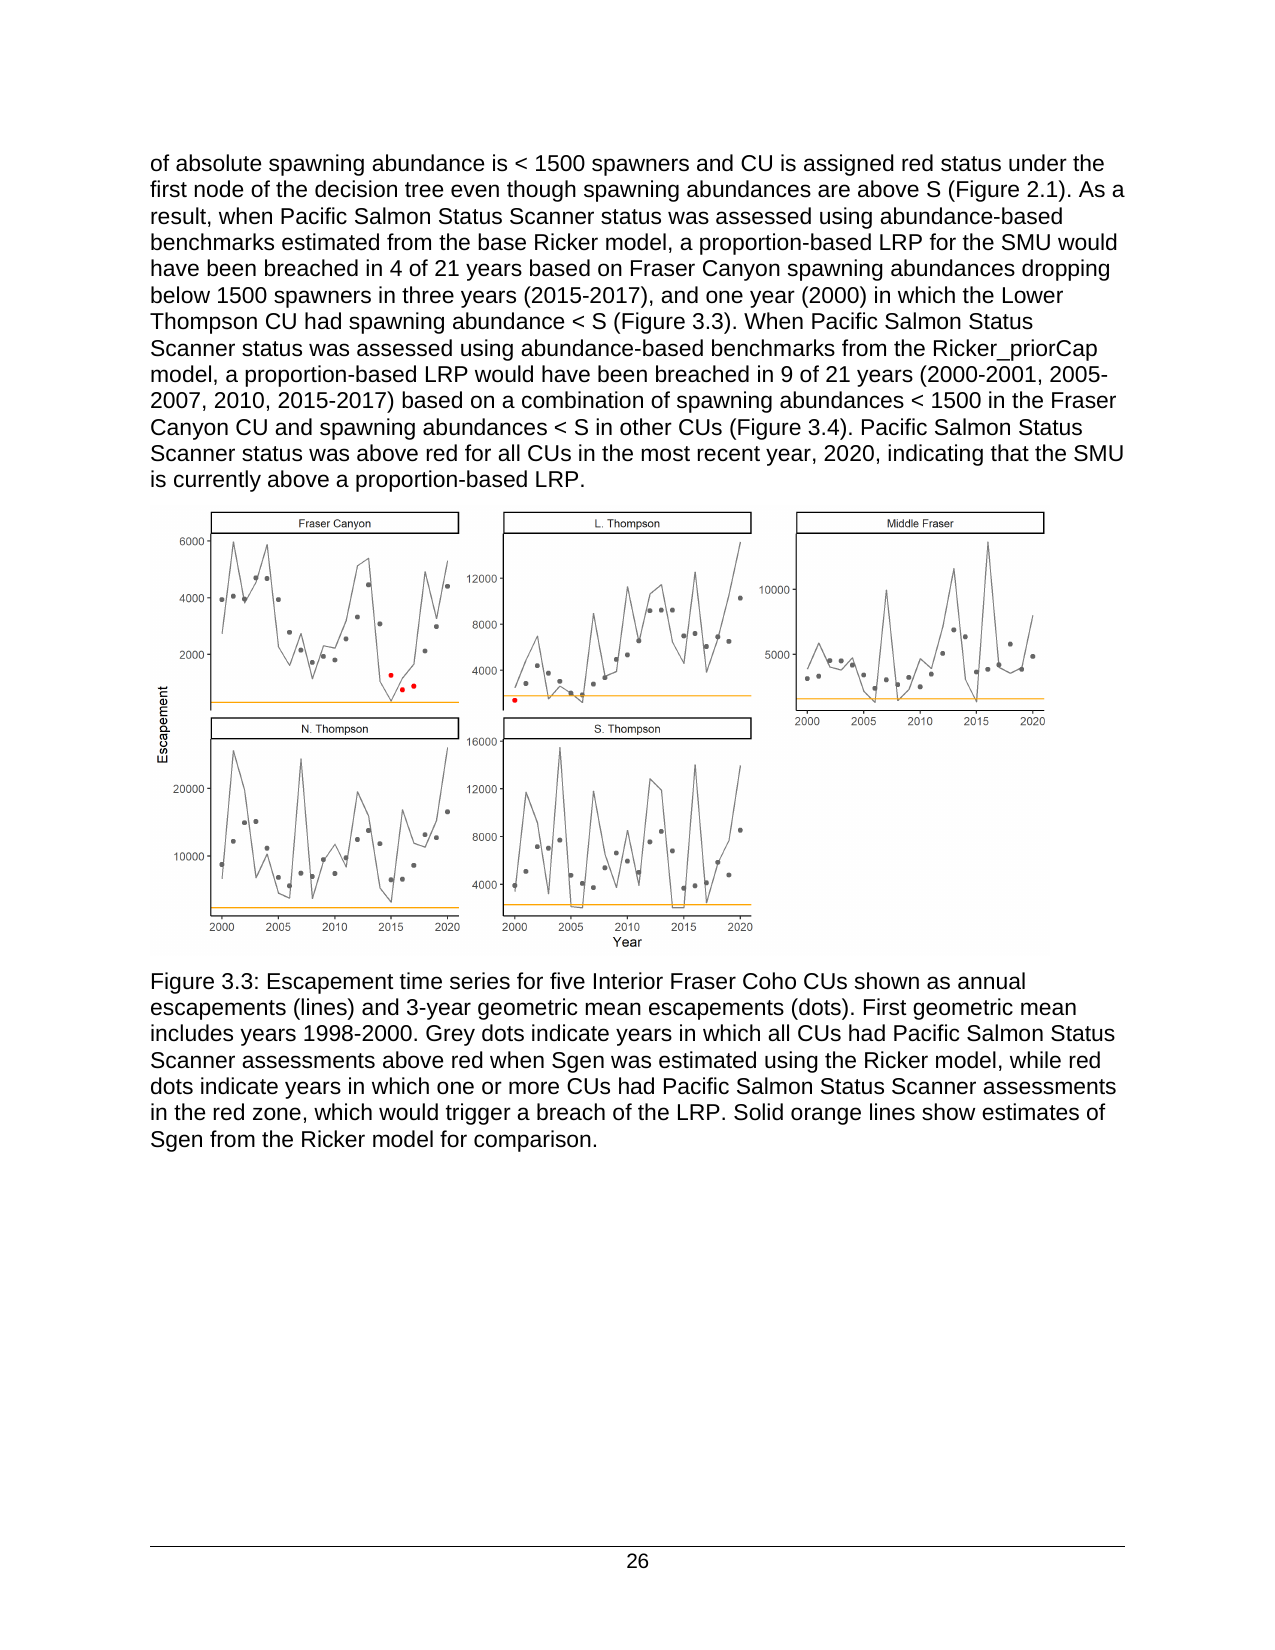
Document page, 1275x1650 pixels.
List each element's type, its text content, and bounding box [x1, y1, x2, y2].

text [150, 150, 1125, 493]
picture [150, 505, 1050, 956]
text Figure 3.3: Escapement time series for five Interior Fraser Coho CUs shown as annual escapements (lines) and 3-year geometric mean escapements (dots). First geometric mean includes years 1998-2000. Grey dots indicate years in which all CUs had Pacific Salmon Status Scanner assessments above red when Sgen was estimated using the Ricker model, while red dots indicate years in which one or more CUs had Pacific Salmon Status Scanner assessments in the red zone, which would trigger a breach of the LRP. Solid orange lines show estimates of Sgen from the Ricker model for comparison. [150, 968, 1125, 1152]
